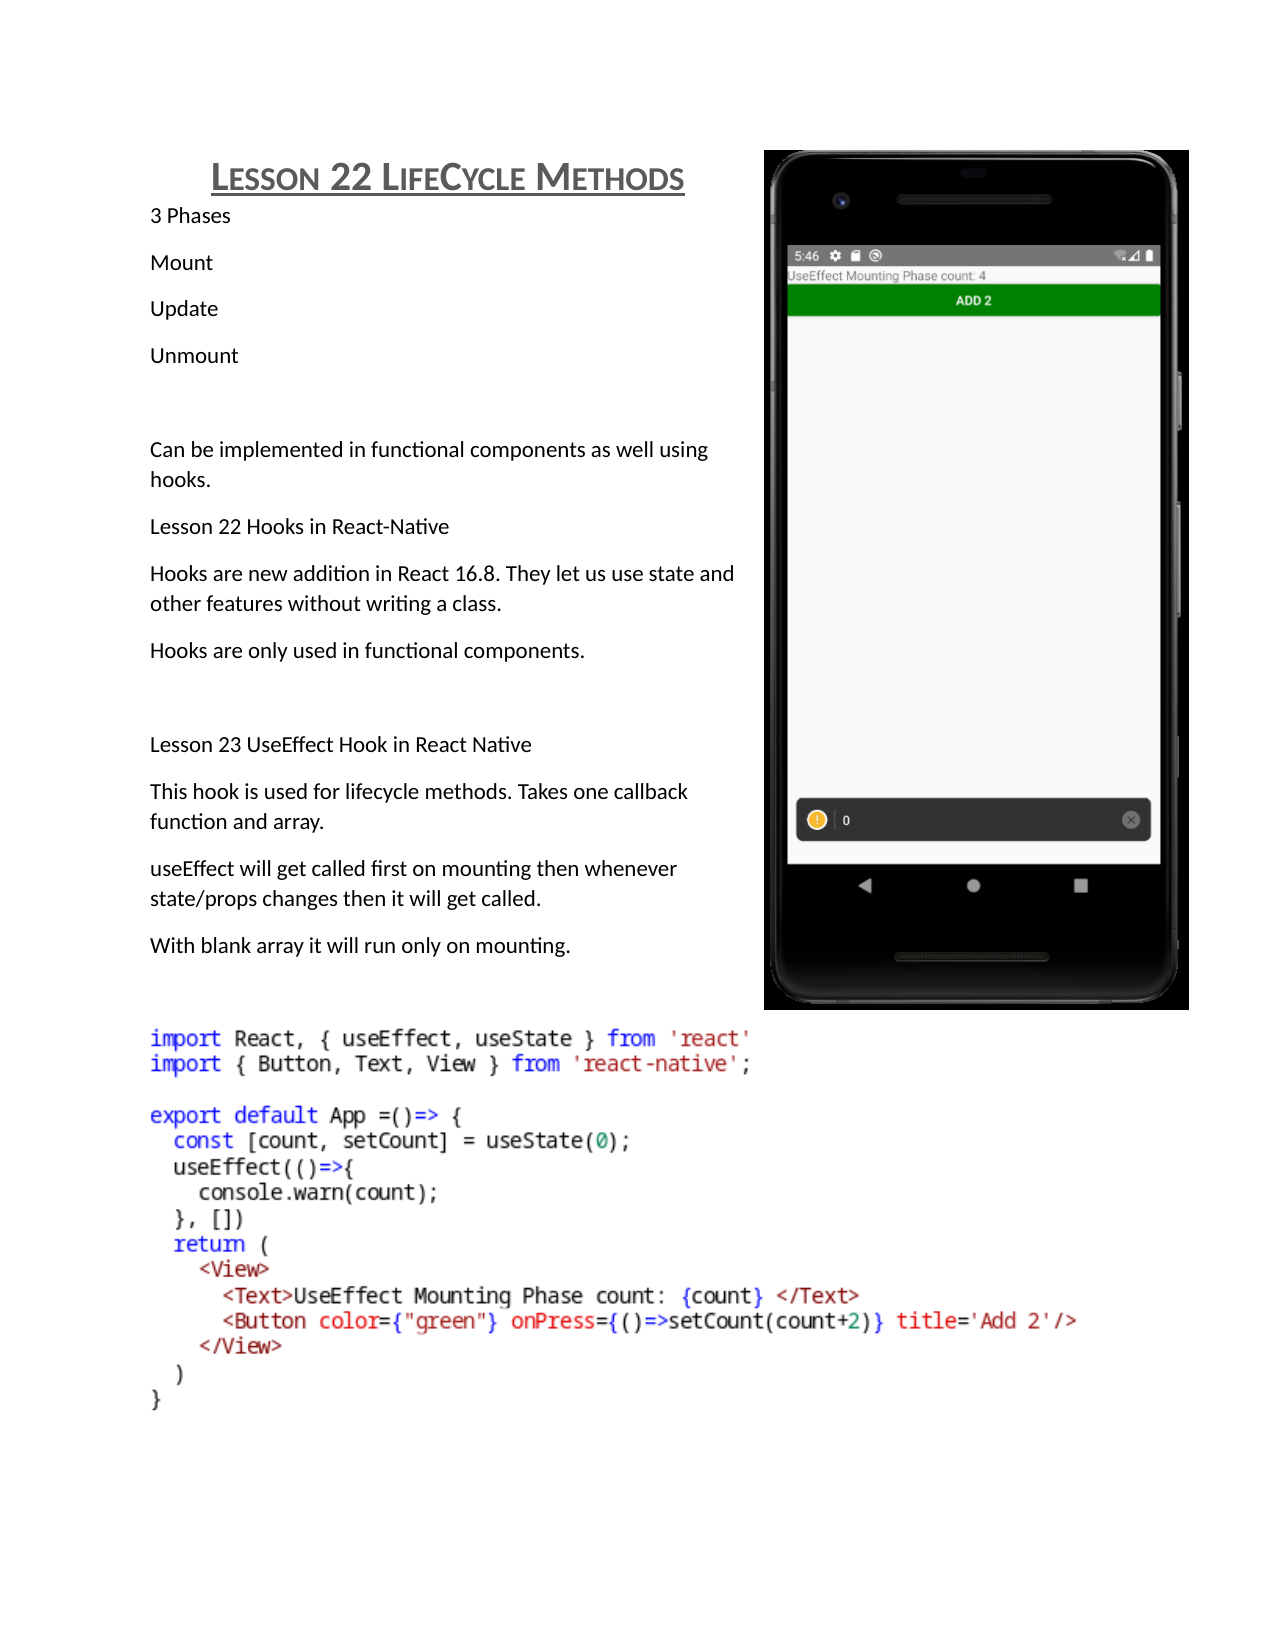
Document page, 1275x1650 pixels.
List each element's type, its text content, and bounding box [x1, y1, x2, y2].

picture [764, 150, 1189, 1010]
text This hook is used for lifecycle methods. Takes one callback function and array. [150, 777, 764, 835]
text Lesson 22 LifeCycle Methods [150, 150, 764, 201]
text Hooks are only used in functional components. [150, 636, 764, 664]
text 3 Phases [150, 201, 764, 229]
text With blank array it will run only on mounting. [150, 931, 764, 959]
text Hooks are new addition in React 16.8. They let us use state and other features without writing a class. [150, 559, 764, 617]
text useEffect will get called first on mounting then whenever state/props changes then it will get called. [150, 854, 764, 912]
text Mount [150, 248, 764, 276]
text Can be implemented in functional components as well using hooks. [150, 435, 764, 493]
text Lesson 23 UseEffect Hook in React Native [150, 730, 764, 758]
text Unmount [150, 341, 764, 369]
text Update [150, 294, 764, 323]
text Lesson 22 Hooks in React-Native [150, 512, 764, 540]
